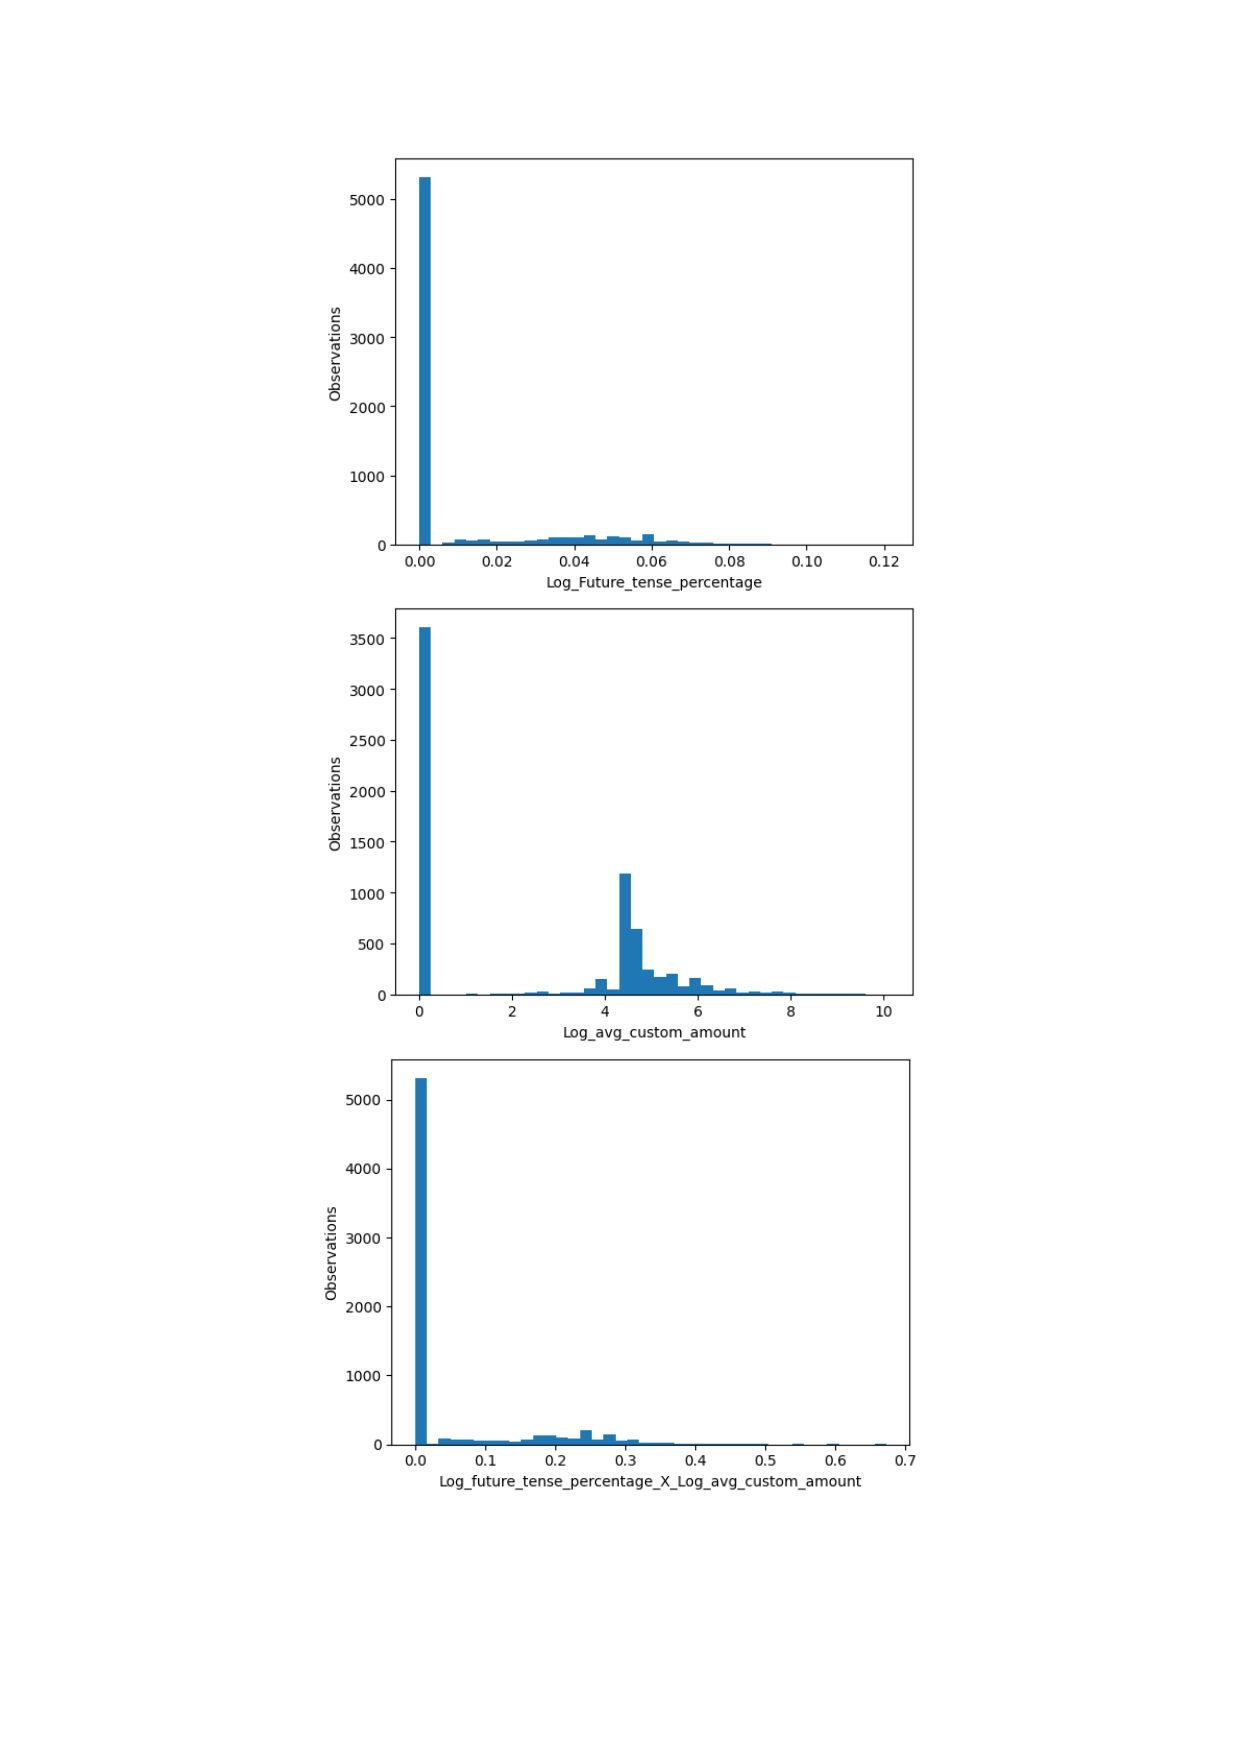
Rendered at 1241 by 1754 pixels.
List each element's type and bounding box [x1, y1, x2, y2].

picture [314, 150, 926, 1500]
